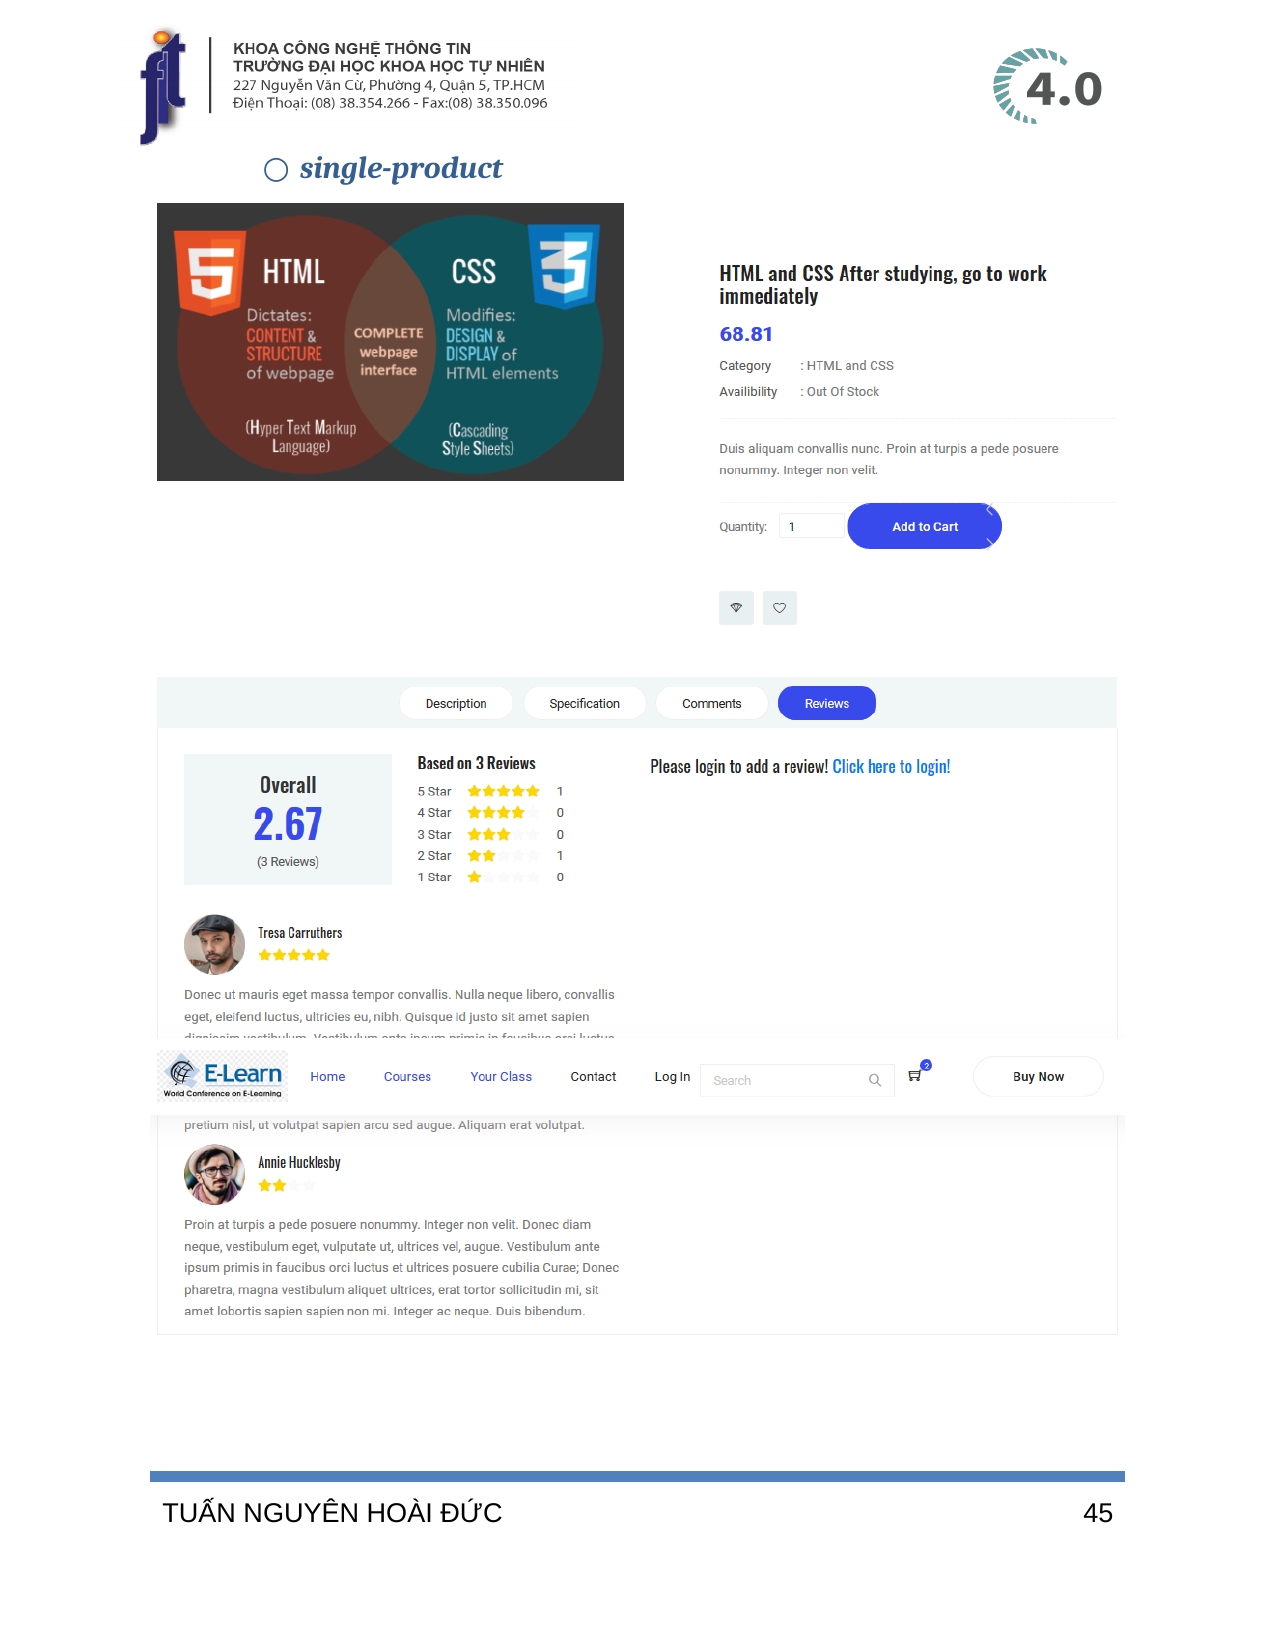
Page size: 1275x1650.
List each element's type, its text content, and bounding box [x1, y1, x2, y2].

picture [117, 21, 580, 167]
subtitle single-product [262, 150, 1125, 186]
picture [150, 195, 1125, 1342]
picture [985, 41, 1108, 127]
